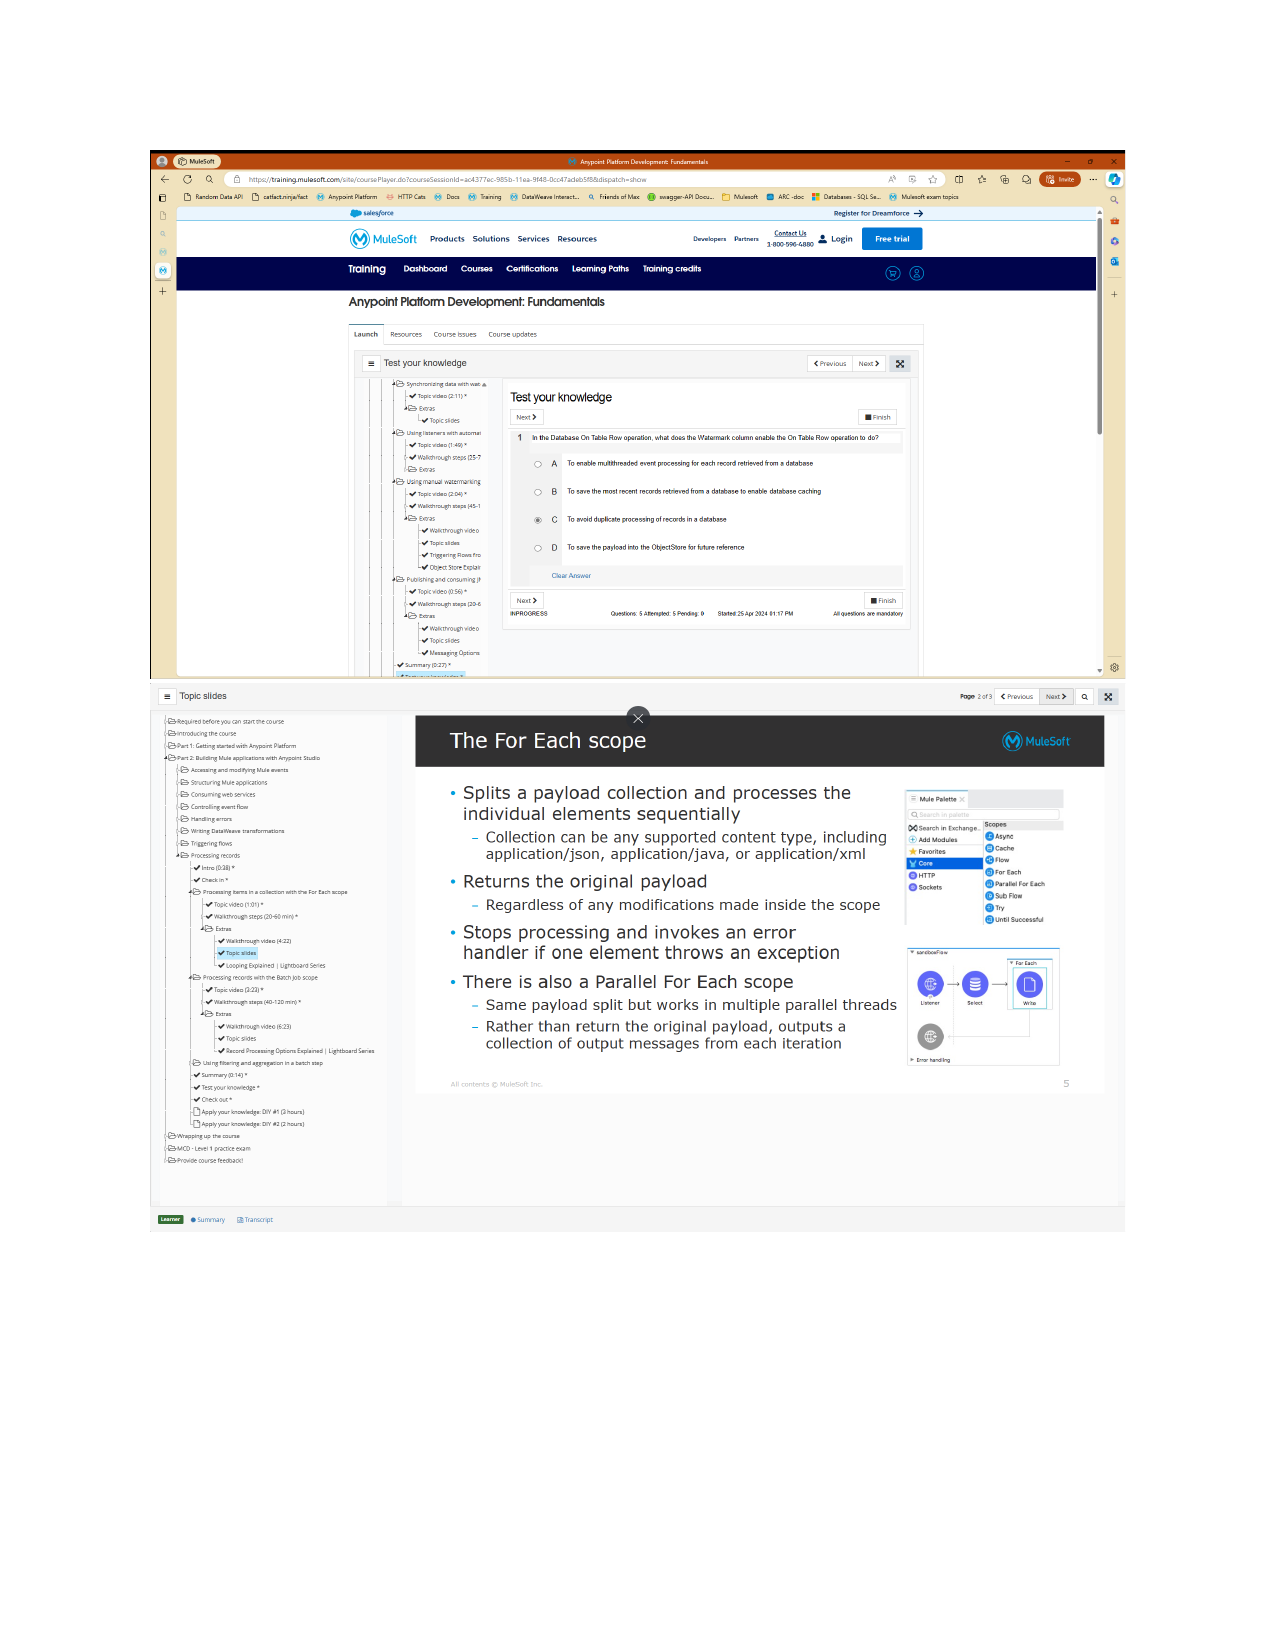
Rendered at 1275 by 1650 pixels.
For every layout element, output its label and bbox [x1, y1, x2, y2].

picture [150, 683, 1125, 1232]
picture [150, 150, 1125, 679]
